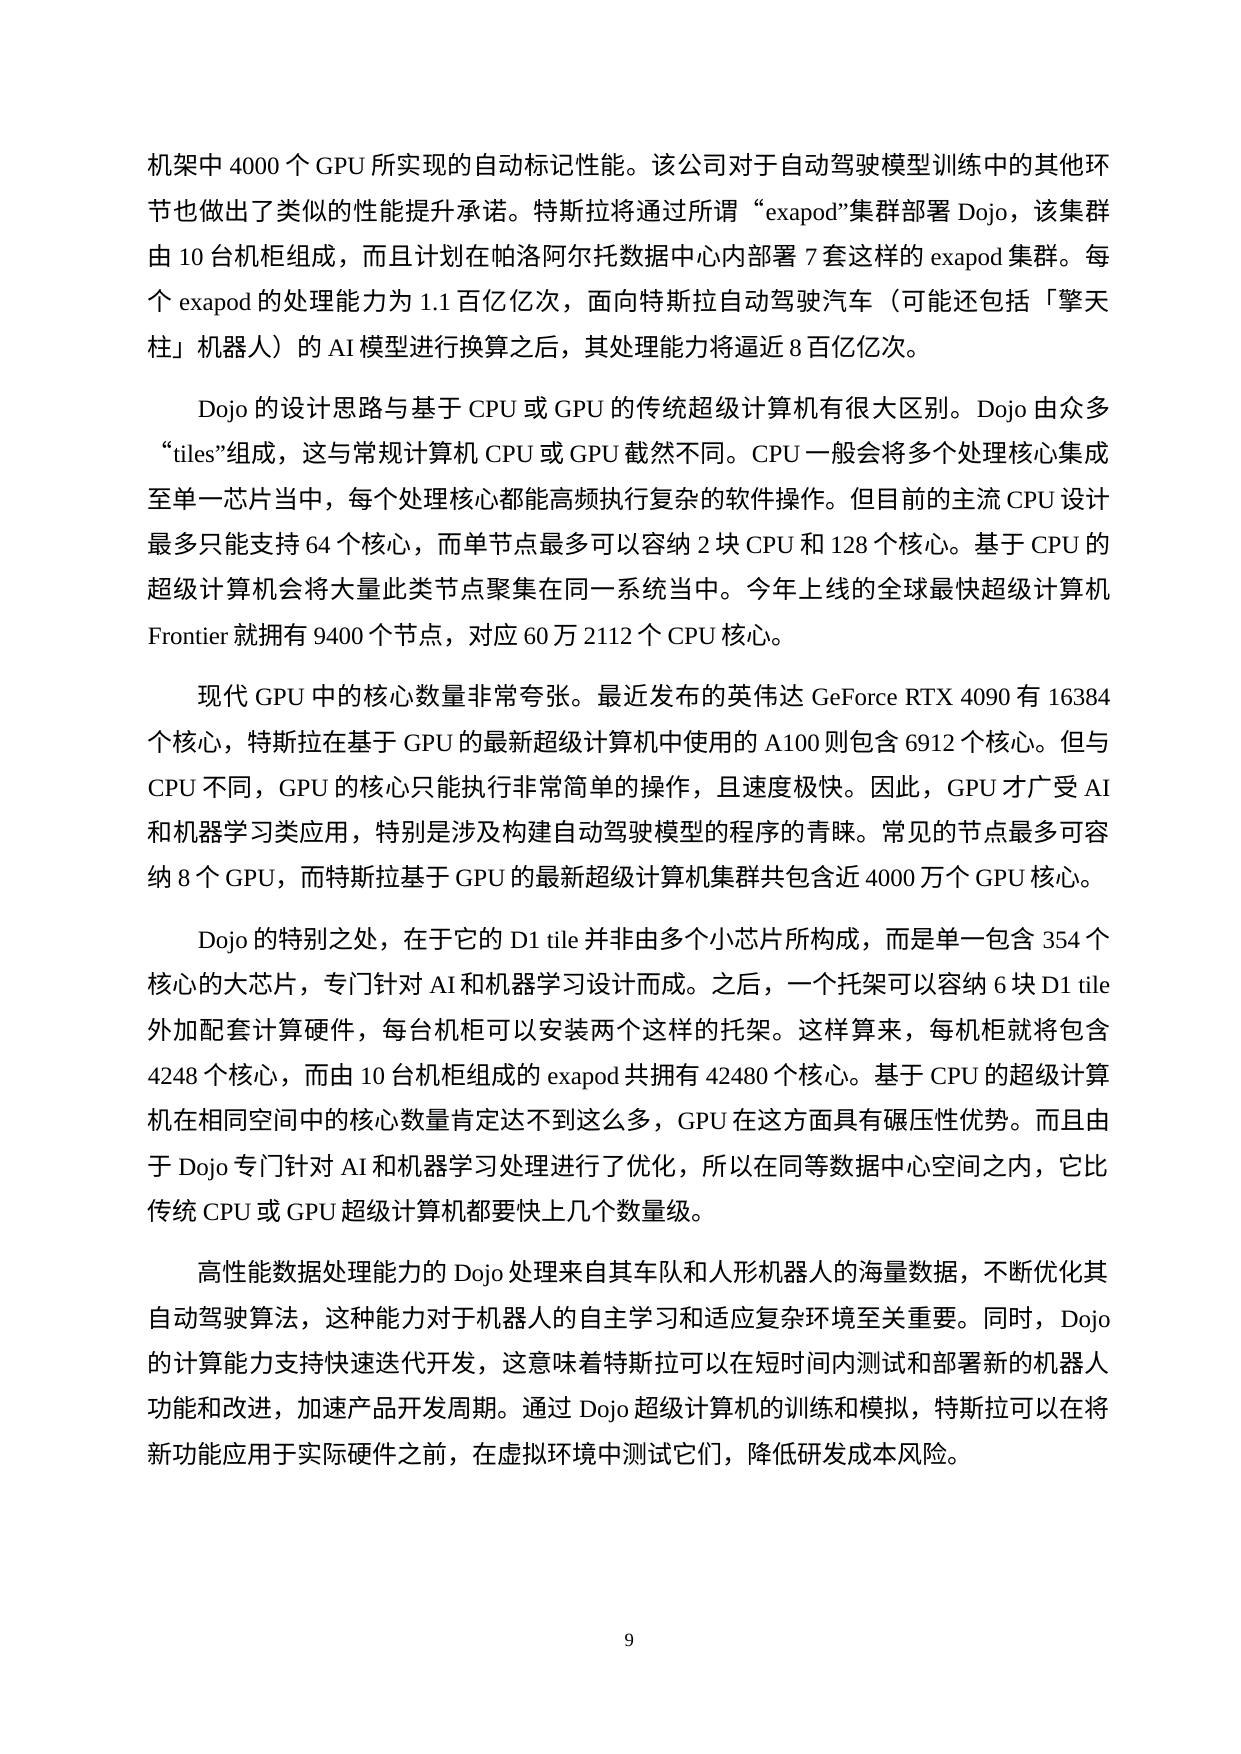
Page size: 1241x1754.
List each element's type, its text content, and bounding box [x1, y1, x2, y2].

list Dojo的特别之处，在于它的D1 tile并非由多个小芯片所构成，而是单一包含354个核心的大芯片，专门针对AI和机器学习设计而成。之后，一个托架可以容纳6块D1 tile外加配套计算硬件，每台机柜可以安装两个这样的托架。这样算来，每机柜就将包含4248个核心，而由10台机柜组成的exapod共拥有42480个核心。基于CPU的超级计算机在相同空间中的核心数量肯定达不到这么多，GPU在这方面具有碾压性优势。而且由于Dojo专门针对AI和机器学习处理进行了优化，所以在同等数据中心空间之内，它比传统CPU或GPU超级计算机都要快上几个数量级。 [148, 919, 1110, 1228]
list 高性能数据处理能力的Dojo处理来自其车队和人形机器人的海量数据，不断优化其自动驾驶算法，这种能力对于机器人的自主学习和适应复杂环境至关重要。同时，Dojo的计算能力支持快速迭代开发，这意味着特斯拉可以在短时间内测试和部署新的机器人功能和改进，加速产品开发周期。通过Dojo超级计算机的训练和模拟，特斯拉可以在将新功能应用于实际硬件之前，在虚拟环境中测试它们，降低研发成本风险。 [148, 1253, 1110, 1470]
list 现代GPU中的核心数量非常夸张。最近发布的英伟达GeForce RTX 4090有16384个核心，特斯拉在基于GPU的最新超级计算机中使用的A100则包含6912个核心。但与CPU不同，GPU的核心只能执行非常简单的操作，且速度极快。因此，GPU才广受AI和机器学习类应用，特别是涉及构建自动驾驶模型的程序的青睐。常见的节点最多可容纳8个GPU，而特斯拉基于GPU的最新超级计算机集群共包含近4000万个GPU核心。 [148, 677, 1110, 894]
list Dojo的设计思路与基于CPU或GPU的传统超级计算机有很大区别。Dojo由众多“tiles”组成，这与常规计算机CPU或GPU截然不同。CPU一般会将多个处理核心集成至单一芯片当中，每个处理核心都能高频执行复杂的软件操作。但目前的主流CPU设计最多只能支持64个核心，而单节点最多可以容纳2块CPU和128个核心。基于CPU的超级计算机会将大量此类节点聚集在同一系统当中。今年上线的全球最快超级计算机Frontier就拥有9400个节点，对应60万2112个CPU核心。 [148, 388, 1110, 651]
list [148, 146, 1110, 363]
